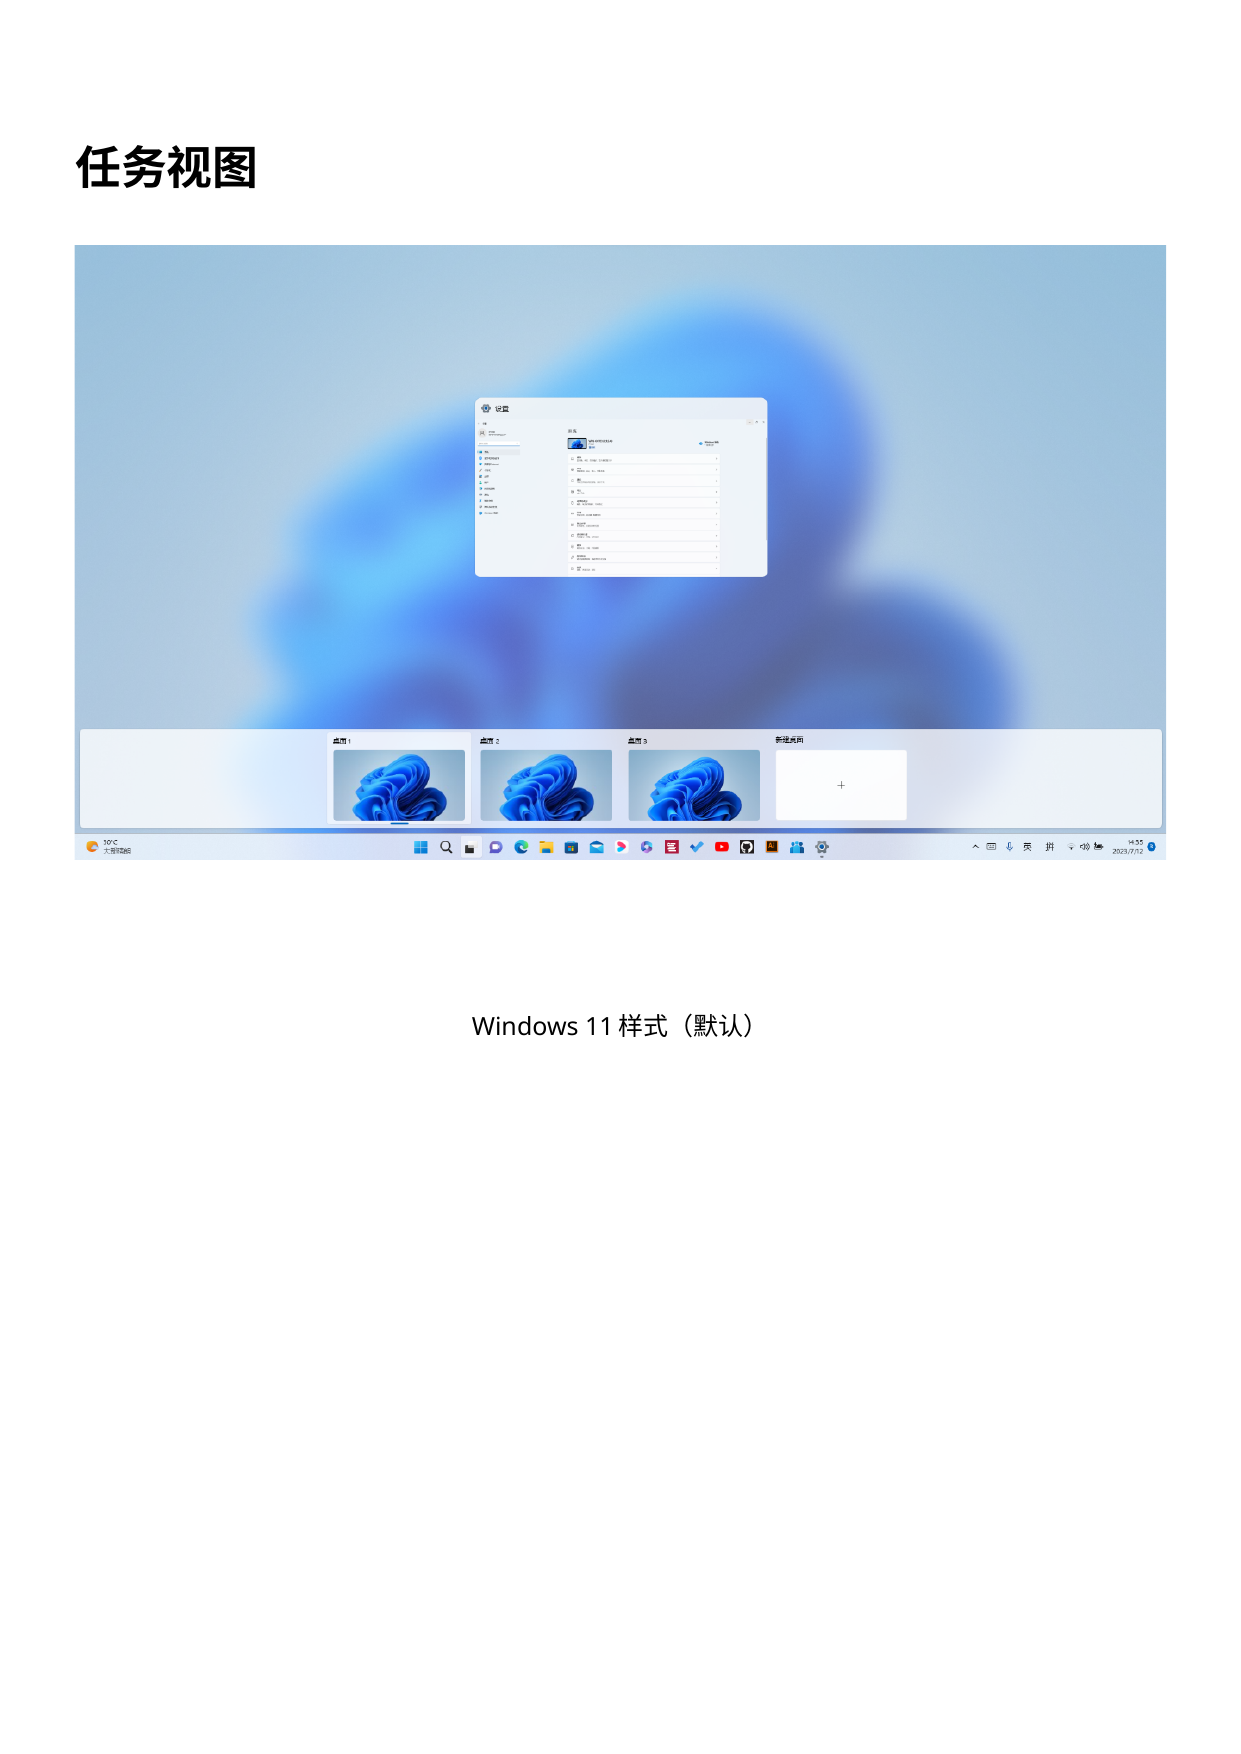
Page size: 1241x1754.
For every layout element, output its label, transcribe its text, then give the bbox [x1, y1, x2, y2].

picture [74, 245, 1167, 860]
text Windows 11样式（默认） [75, 860, 1165, 1057]
subtitle 任务视图 [75, 116, 1165, 214]
